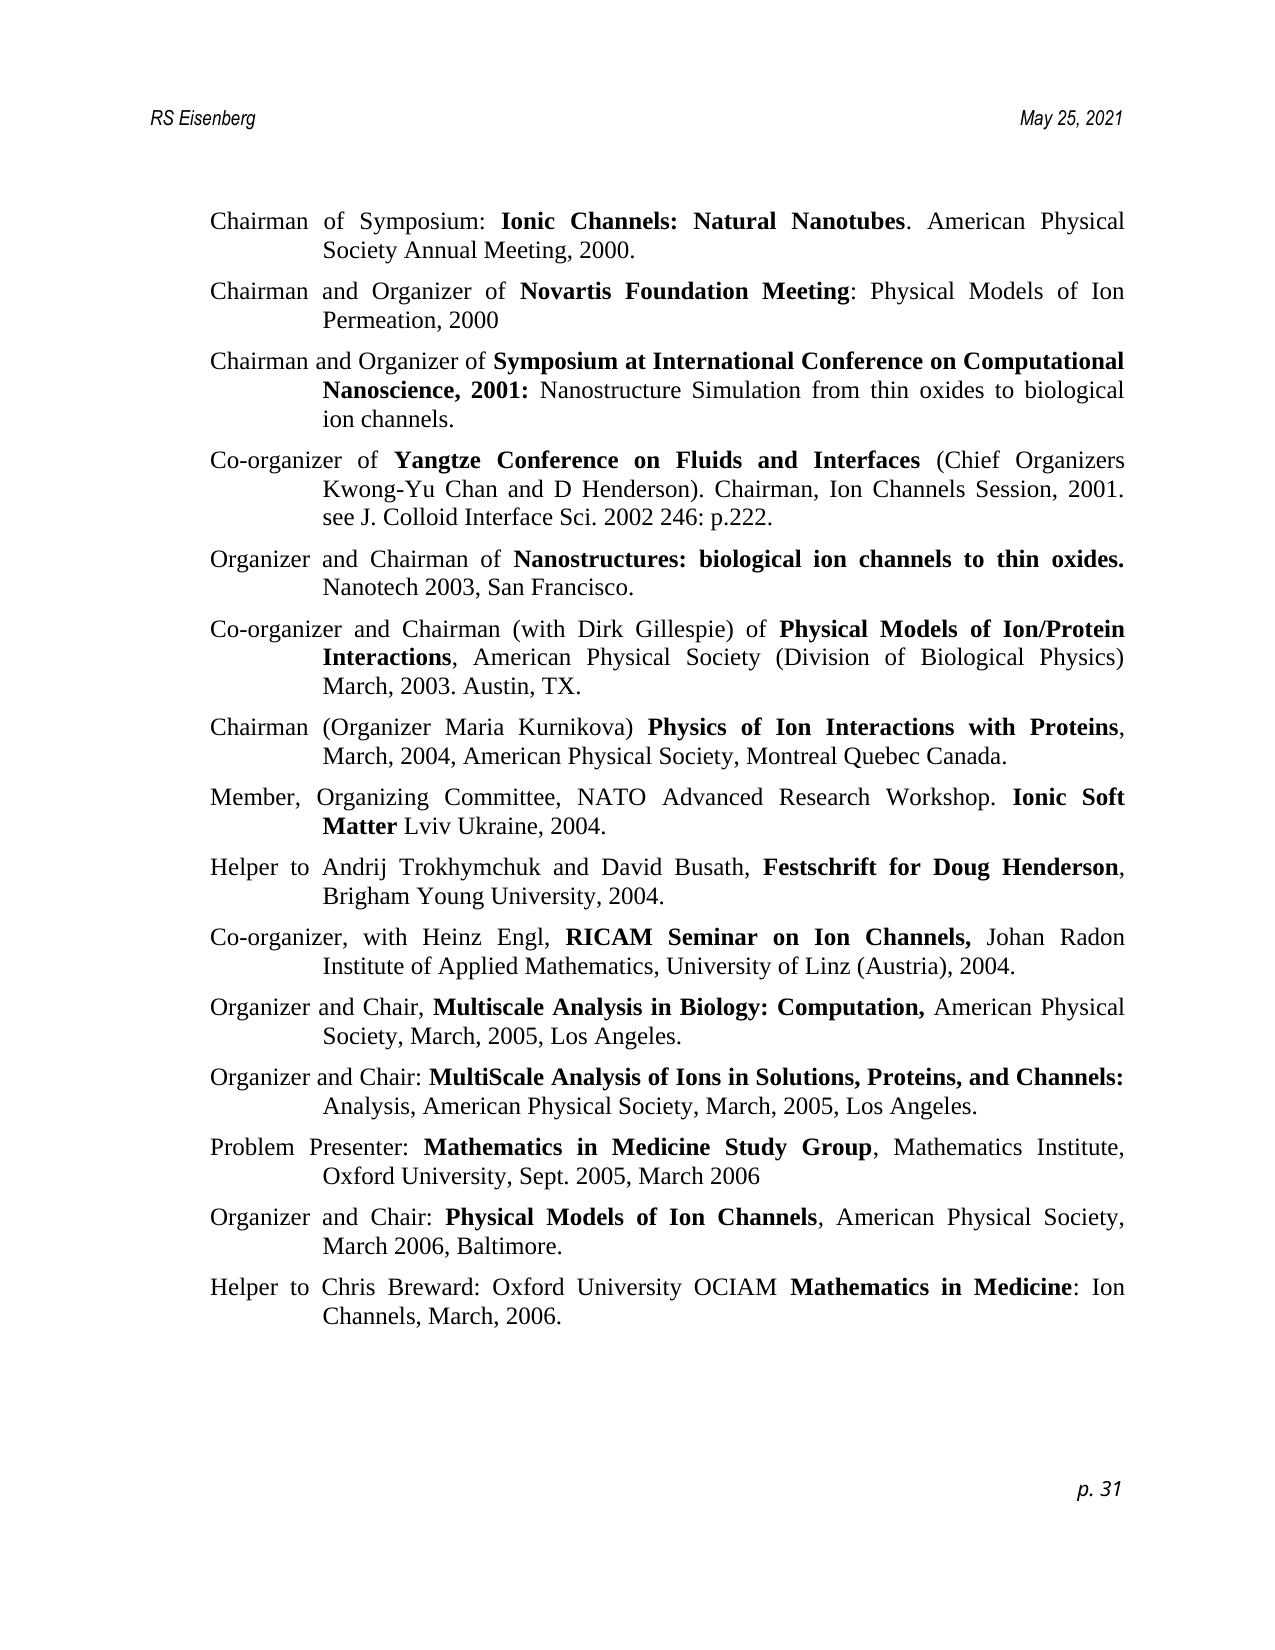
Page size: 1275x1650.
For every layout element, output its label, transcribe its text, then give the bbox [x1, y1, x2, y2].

text Chairman and Organizer of Symposium at International Conference on Computational Nanoscience, 2001: Nanostructure Simulation from thin oxides to biological ion channels. [210, 346, 1125, 432]
text Co-organizer, with Heinz Engl, RICAM Seminar on Ion Channels, Johan Radon Institute of Applied Mathematics, University of Linz (Austria), 2004. [210, 922, 1125, 980]
text Co-organizer and Chairman (with Dirk Gillespie) of Physical Models of Ion/Protein Interactions, American Physical Society (Division of Biological Physics) March, 2003. Austin, TX. [210, 614, 1125, 700]
text Chairman of Symposium: Ionic Channels: Natural Nanotubes. American Physical Society Annual Meeting, 2000. [210, 206, 1125, 264]
text Helper to Andrij Trokhymchuk and David Busath, Festschrift for Doug Henderson, Brigham Young University, 2004. [210, 852, 1125, 910]
text Member, Organizing Committee, NATO Advanced Research Workshop. Ionic Soft Matter Lviv Ukraine, 2004. [210, 782, 1125, 840]
text Organizer and Chair: Physical Models of Ion Channels, American Physical Society, March 2006, Baltimore. [210, 1202, 1125, 1260]
text Organizer and Chair: MultiScale Analysis of Ions in Solutions, Proteins, and Channels: Analysis, American Physical Society, March, 2005, Los Angeles. [210, 1062, 1125, 1120]
text Problem Presenter: Mathematics in Medicine Study Group, Mathematics Institute, Oxford University, Sept. 2005, March 2006 [210, 1132, 1125, 1190]
text Organizer and Chair, Multiscale Analysis in Biology: Computation, American Physical Society, March, 2005, Los Angeles. [210, 992, 1125, 1050]
text Helper to Chris Breward: Oxford University OCIAM Mathematics in Medicine: Ion Channels, March, 2006. [210, 1272, 1125, 1330]
text Organizer and Chairman of Nanostructures: biological ion channels to thin oxides. Nanotech 2003, San Francisco. [210, 544, 1125, 601]
text Co-organizer of Yangtze Conference on Fluids and Interfaces (Chief Organizers Kwong-Yu Chan and D Henderson). Chairman, Ion Channels Session, 2001. see J. Colloid Interface Sci. 2002 246: p.222. [210, 445, 1125, 531]
text Chairman (Organizer Maria Kurnikova) Physics of Ion Interactions with Proteins, March, 2004, American Physical Society, Montreal Quebec Canada. [210, 712, 1125, 770]
text Chairman and Organizer of Novartis Foundation Meeting: Physical Models of Ion Permeation, 2000 [210, 276, 1125, 334]
